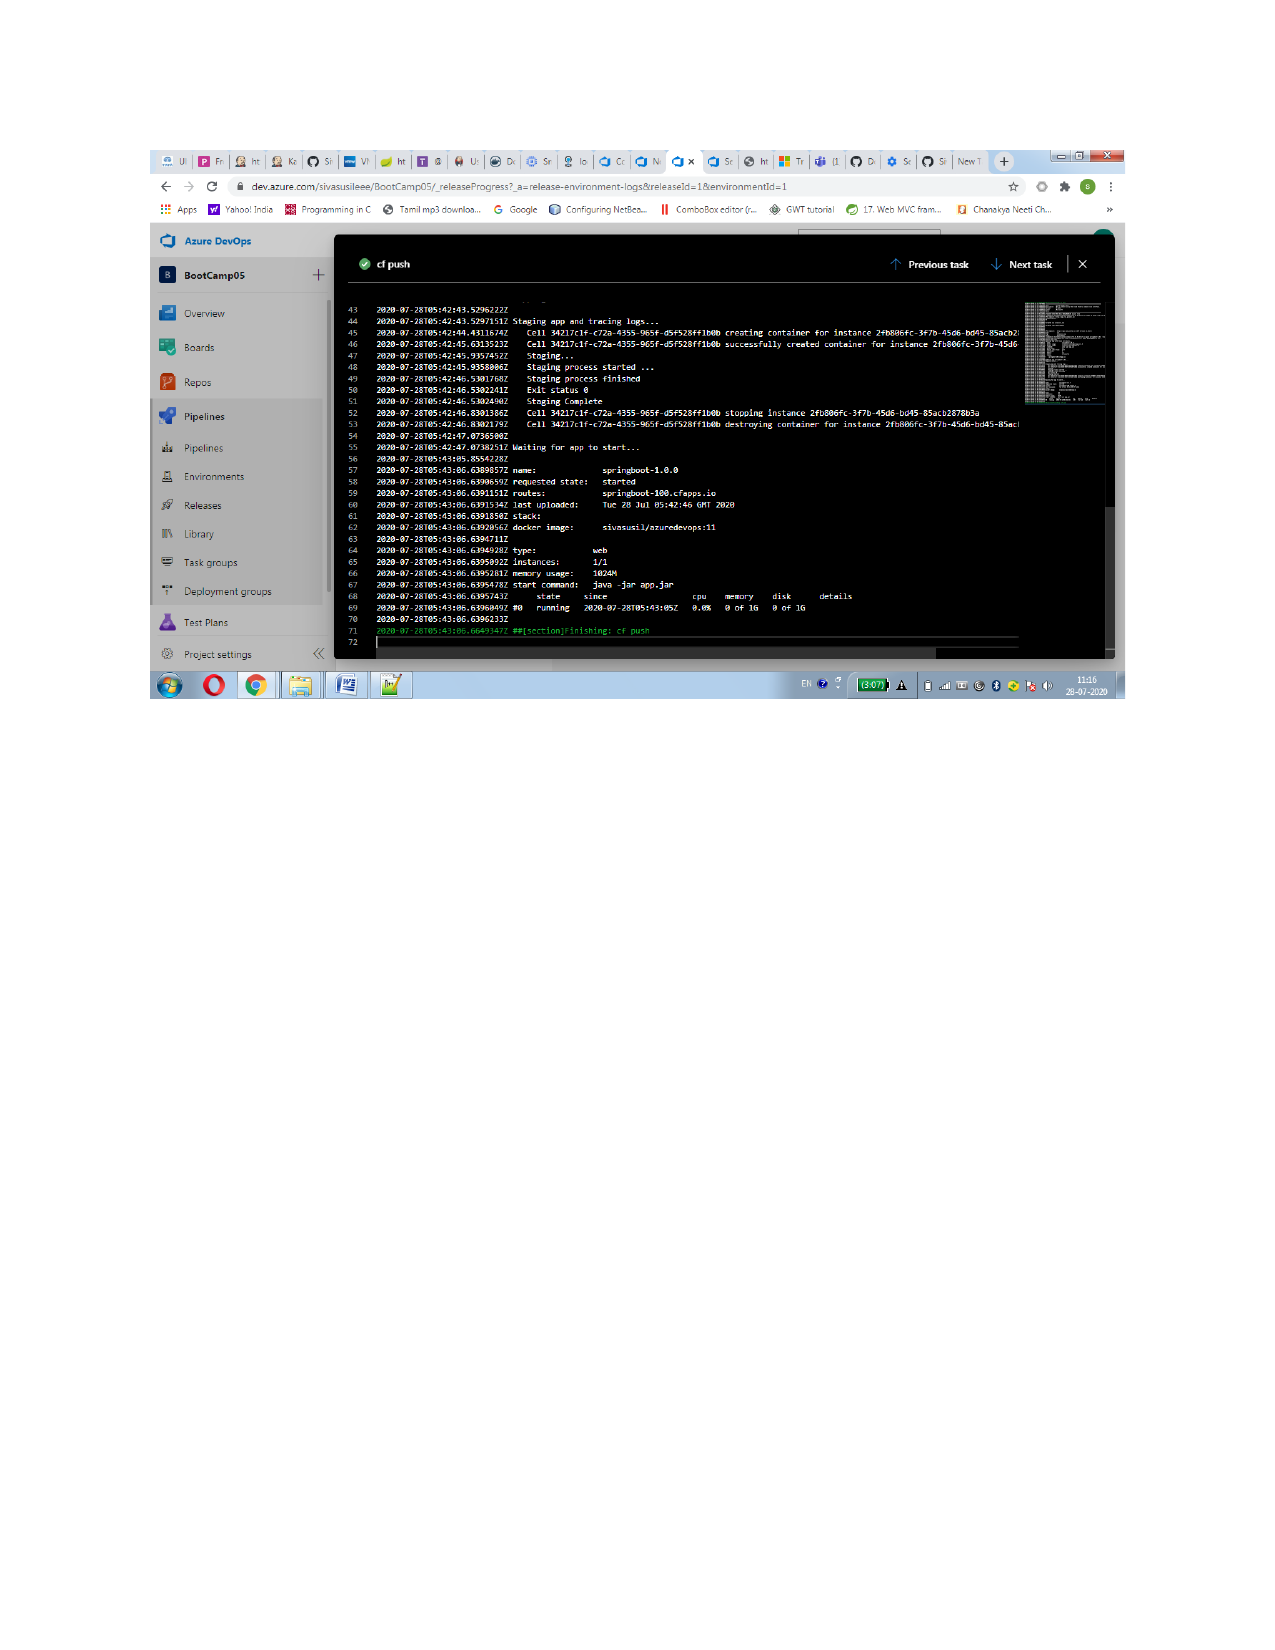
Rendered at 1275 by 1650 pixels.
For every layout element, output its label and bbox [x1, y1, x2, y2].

picture [150, 150, 1125, 699]
